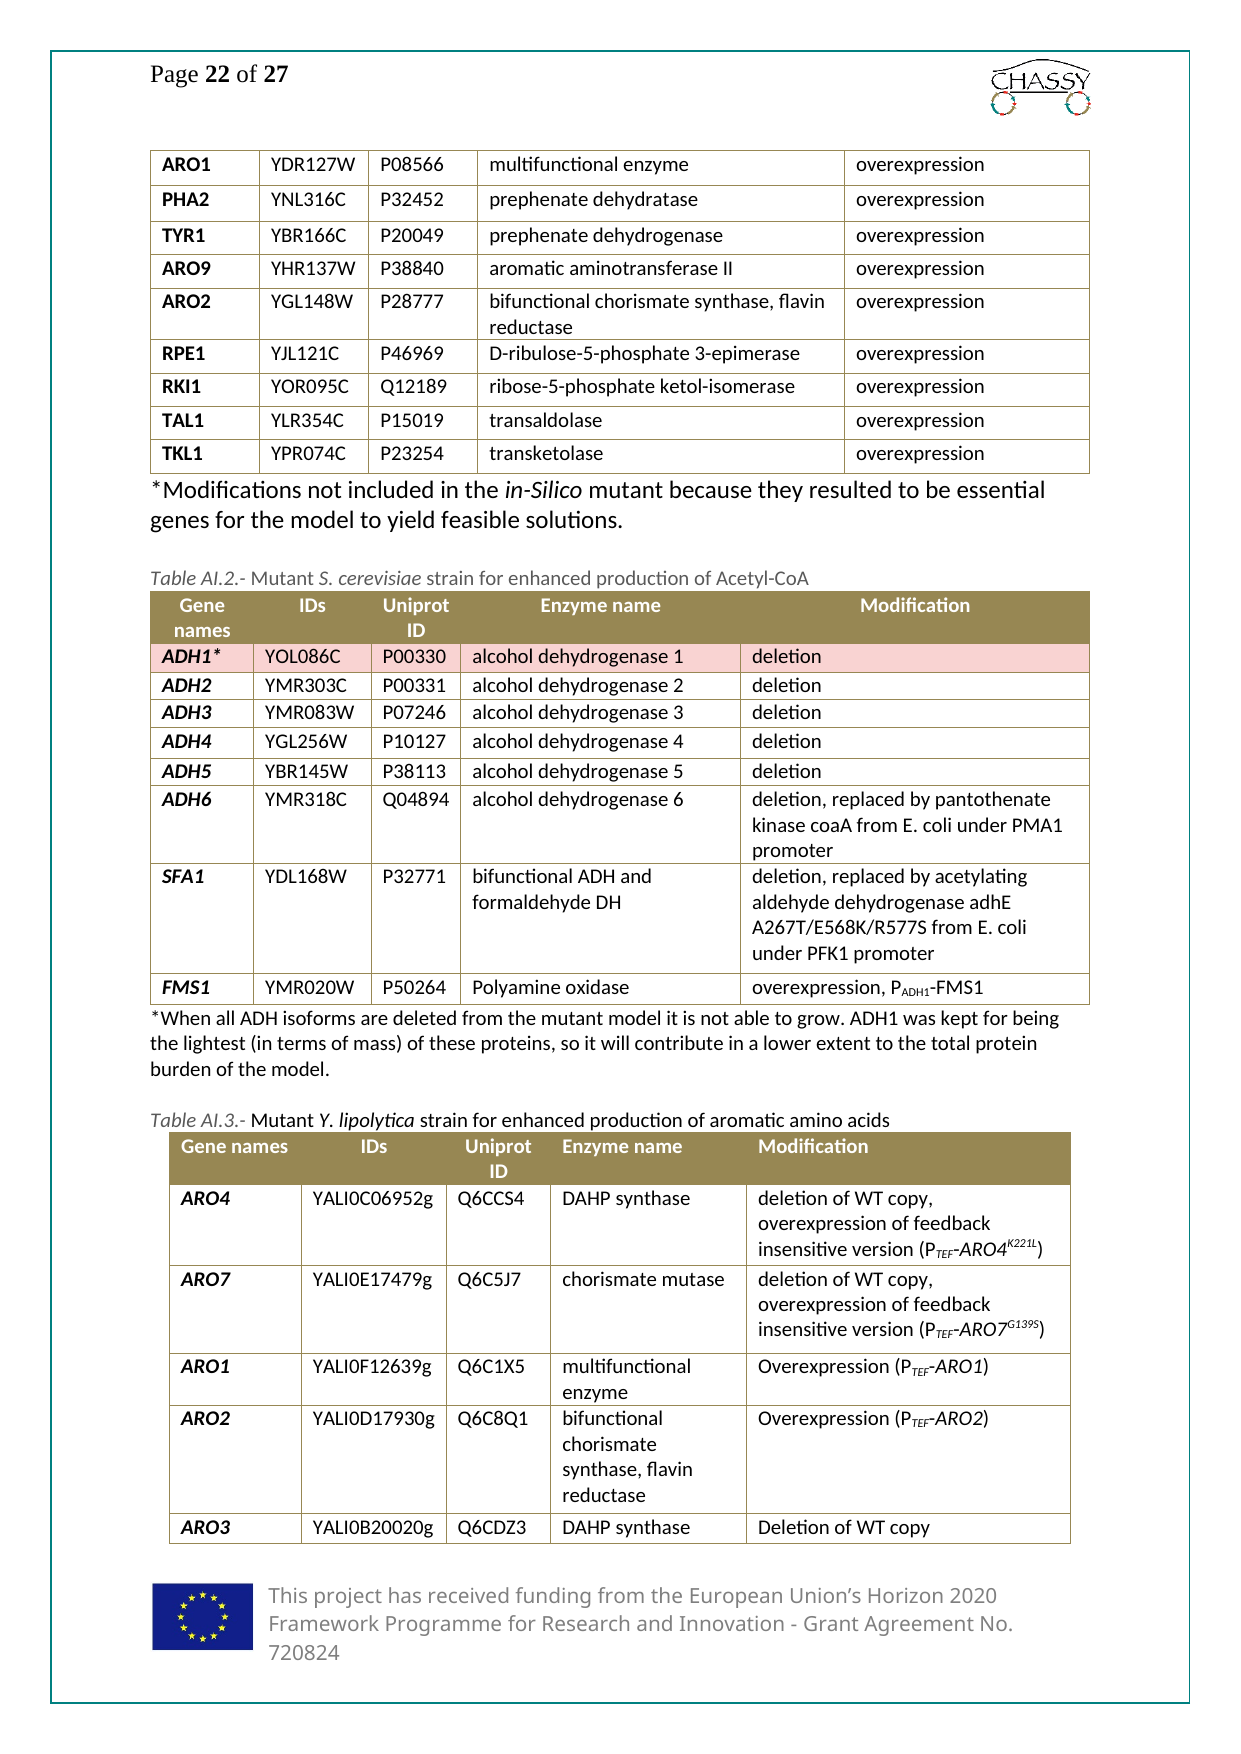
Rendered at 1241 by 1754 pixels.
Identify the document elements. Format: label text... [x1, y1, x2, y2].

table_cell overexpression [845, 186, 1089, 221]
table_cell Q6C1X5 [447, 1354, 550, 1404]
table_cell YNL316C [260, 186, 368, 221]
table_cell deletion [741, 644, 1089, 672]
table_cell TYR1 [151, 222, 259, 254]
table_cell P28777 [369, 289, 477, 339]
table_cell YBR166C [260, 222, 368, 254]
table_cell YGL148W [260, 289, 368, 339]
table_cell P50264 [372, 974, 460, 1004]
table_cell multifunctional enzyme [551, 1354, 746, 1404]
table_cell P46969 [369, 340, 477, 373]
table_cell prephenate dehydrogenase [478, 222, 844, 254]
table_cell YOL086C [254, 644, 371, 672]
table_cell YMR020W [254, 974, 371, 1004]
table_cell TKL1 [151, 440, 259, 473]
table_cell overexpression [845, 222, 1089, 254]
table_cell Q6CDZ3 [447, 1514, 550, 1543]
table_cell overexpression [845, 440, 1089, 473]
table_cell overexpression, PADH1-FMS1 [741, 974, 1089, 1004]
table_cell overexpression [845, 255, 1089, 287]
table_cell RPE1 [151, 340, 259, 373]
table_cell PHA2 [151, 186, 259, 221]
table_cell YALI0D17930g [302, 1406, 446, 1513]
table_cell Q6CCS4 [447, 1185, 550, 1265]
table_cell overexpression [845, 340, 1089, 373]
table_cell bifunctional ADH and formaldehyde DH [461, 864, 740, 973]
table_cell FMS1 [151, 974, 253, 1004]
table_cell P32452 [369, 186, 477, 221]
table_cell YOR095C [260, 374, 368, 406]
table_cell YGL256W [254, 728, 371, 758]
table_cell P15019 [369, 407, 477, 439]
table_cell Overexpression (PTEF-ARO1) [747, 1354, 1070, 1404]
table_cell DAHP synthase [551, 1514, 746, 1543]
table_header IDs [254, 592, 371, 643]
table_cell overexpression [845, 289, 1089, 339]
table_cell deletion of WT copy, overexpression of feedback insensitive version (PTEF-ARO4K221L) [747, 1185, 1070, 1265]
table_cell ADH6 [151, 786, 253, 863]
text *When all ADH isoforms are deleted from the mutant model it is not able to grow. ADH1 was kept for being the lightest (in terms of mass) of these proteins, so it will contribute in a lower extent to the total protein burden of the model. [150, 1005, 1090, 1081]
table_cell DAHP synthase [551, 1185, 746, 1265]
table_cell YMR318C [254, 786, 371, 863]
table_cell YDR127W [260, 151, 368, 185]
table_cell deletion [741, 728, 1089, 758]
table_cell ARO2 [170, 1406, 301, 1513]
table_cell ADH3 [151, 700, 253, 727]
table_cell chorismate mutase [551, 1266, 746, 1353]
table_cell Deletion of WT copy [747, 1514, 1070, 1543]
text Table AI.2.- Mutant S. cerevisiae strain for enhanced production of Acetyl-CoA [150, 565, 1090, 591]
table_cell YJL121C [260, 340, 368, 373]
table_cell transaldolase [478, 407, 844, 439]
table_cell transketolase [478, 440, 844, 473]
picture [990, 58, 1091, 116]
table_cell deletion, replaced by pantothenate kinase coaA from E. coli under PMA1 promoter [741, 786, 1089, 863]
table_cell multifunctional enzyme [478, 151, 844, 185]
table_cell YPR074C [260, 440, 368, 473]
table_cell P32771 [372, 864, 460, 973]
table_cell deletion [741, 759, 1089, 785]
table_cell alcohol dehydrogenase 5 [461, 759, 740, 785]
table_cell YALI0B20020g [302, 1514, 446, 1543]
table_cell Q6C8Q1 [447, 1406, 550, 1513]
table_cell ARO1 [170, 1354, 301, 1404]
table_cell ADH2 [151, 673, 253, 698]
table_cell ARO3 [170, 1514, 301, 1543]
table_cell ADH4 [151, 728, 253, 758]
table_cell ADH1* [151, 644, 253, 672]
table_cell bifunctional chorismate synthase, flavin reductase [478, 289, 844, 339]
table_cell alcohol dehydrogenase 3 [461, 700, 740, 727]
table_cell P08566 [369, 151, 477, 185]
table_cell P23254 [369, 440, 477, 473]
table_cell YALI0C06952g [302, 1185, 446, 1265]
table_cell alcohol dehydrogenase 2 [461, 673, 740, 698]
table_cell ARO9 [151, 255, 259, 287]
table_cell ARO4 [170, 1185, 301, 1265]
table_cell alcohol dehydrogenase 6 [461, 786, 740, 863]
table_cell P38840 [369, 255, 477, 287]
table_cell YMR303C [254, 673, 371, 698]
table_cell ADH5 [151, 759, 253, 785]
table_cell YHR137W [260, 255, 368, 287]
table_cell deletion [741, 673, 1089, 698]
table_cell YLR354C [260, 407, 368, 439]
table_cell alcohol dehydrogenase 4 [461, 728, 740, 758]
text Table AI.3.- Mutant Y. lipolytica strain for enhanced production of aromatic amino acids [150, 1107, 1090, 1132]
table_header Uniprot ID [447, 1133, 550, 1184]
text *Modifications not included in the in-Silico mutant because they resulted to be essential genes for the model to yield feasible solutions. [150, 474, 1090, 535]
picture [150, 1581, 255, 1652]
table_cell P00330 [372, 644, 460, 672]
table_cell D-ribulose-5-phosphate 3-epimerase [478, 340, 844, 373]
table_cell YALI0E17479g [302, 1266, 446, 1353]
table_cell ARO7 [170, 1266, 301, 1353]
table_header Modification [747, 1133, 1070, 1184]
table_cell Q04894 [372, 786, 460, 863]
table_cell RKI1 [151, 374, 259, 406]
table_cell Polyamine oxidase [461, 974, 740, 1004]
table_header Modification [741, 592, 1089, 643]
table_header Uniprot ID [372, 592, 460, 643]
table_cell SFA1 [151, 864, 253, 973]
table_header IDs [302, 1133, 446, 1184]
table_header Gene names [170, 1133, 301, 1184]
table_cell ARO1 [151, 151, 259, 185]
table_header Enzyme name [461, 592, 740, 643]
table_cell bifunctional chorismate synthase, flavin reductase [551, 1406, 746, 1513]
table_cell YMR083W [254, 700, 371, 727]
table_cell prephenate dehydratase [478, 186, 844, 221]
table_header Enzyme name [551, 1133, 746, 1184]
table_cell P07246 [372, 700, 460, 727]
table_cell deletion of WT copy, overexpression of feedback insensitive version (PTEF-ARO7G139S) [747, 1266, 1070, 1353]
table_cell aromatic aminotransferase II [478, 255, 844, 287]
table_cell overexpression [845, 151, 1089, 185]
table_cell P10127 [372, 728, 460, 758]
table_cell Q6C5J7 [447, 1266, 550, 1353]
table_cell P00331 [372, 673, 460, 698]
table_cell deletion, replaced by acetylating aldehyde dehydrogenase adhE A267T/E568K/R577S from E. coli under PFK1 promoter [741, 864, 1089, 973]
table_cell YBR145W [254, 759, 371, 785]
table_header Gene names [151, 592, 253, 643]
table_cell ribose-5-phosphate ketol-isomerase [478, 374, 844, 406]
table_cell Q12189 [369, 374, 477, 406]
table_cell overexpression [845, 374, 1089, 406]
table_cell P38113 [372, 759, 460, 785]
table_cell P20049 [369, 222, 477, 254]
table_cell deletion [741, 700, 1089, 727]
table_cell alcohol dehydrogenase 1 [461, 644, 740, 672]
table_cell Overexpression (PTEF-ARO2) [747, 1406, 1070, 1513]
table_cell YALI0F12639g [302, 1354, 446, 1404]
table_cell YDL168W [254, 864, 371, 973]
table_cell overexpression [845, 407, 1089, 439]
table_cell ARO2 [151, 289, 259, 339]
table_cell TAL1 [151, 407, 259, 439]
